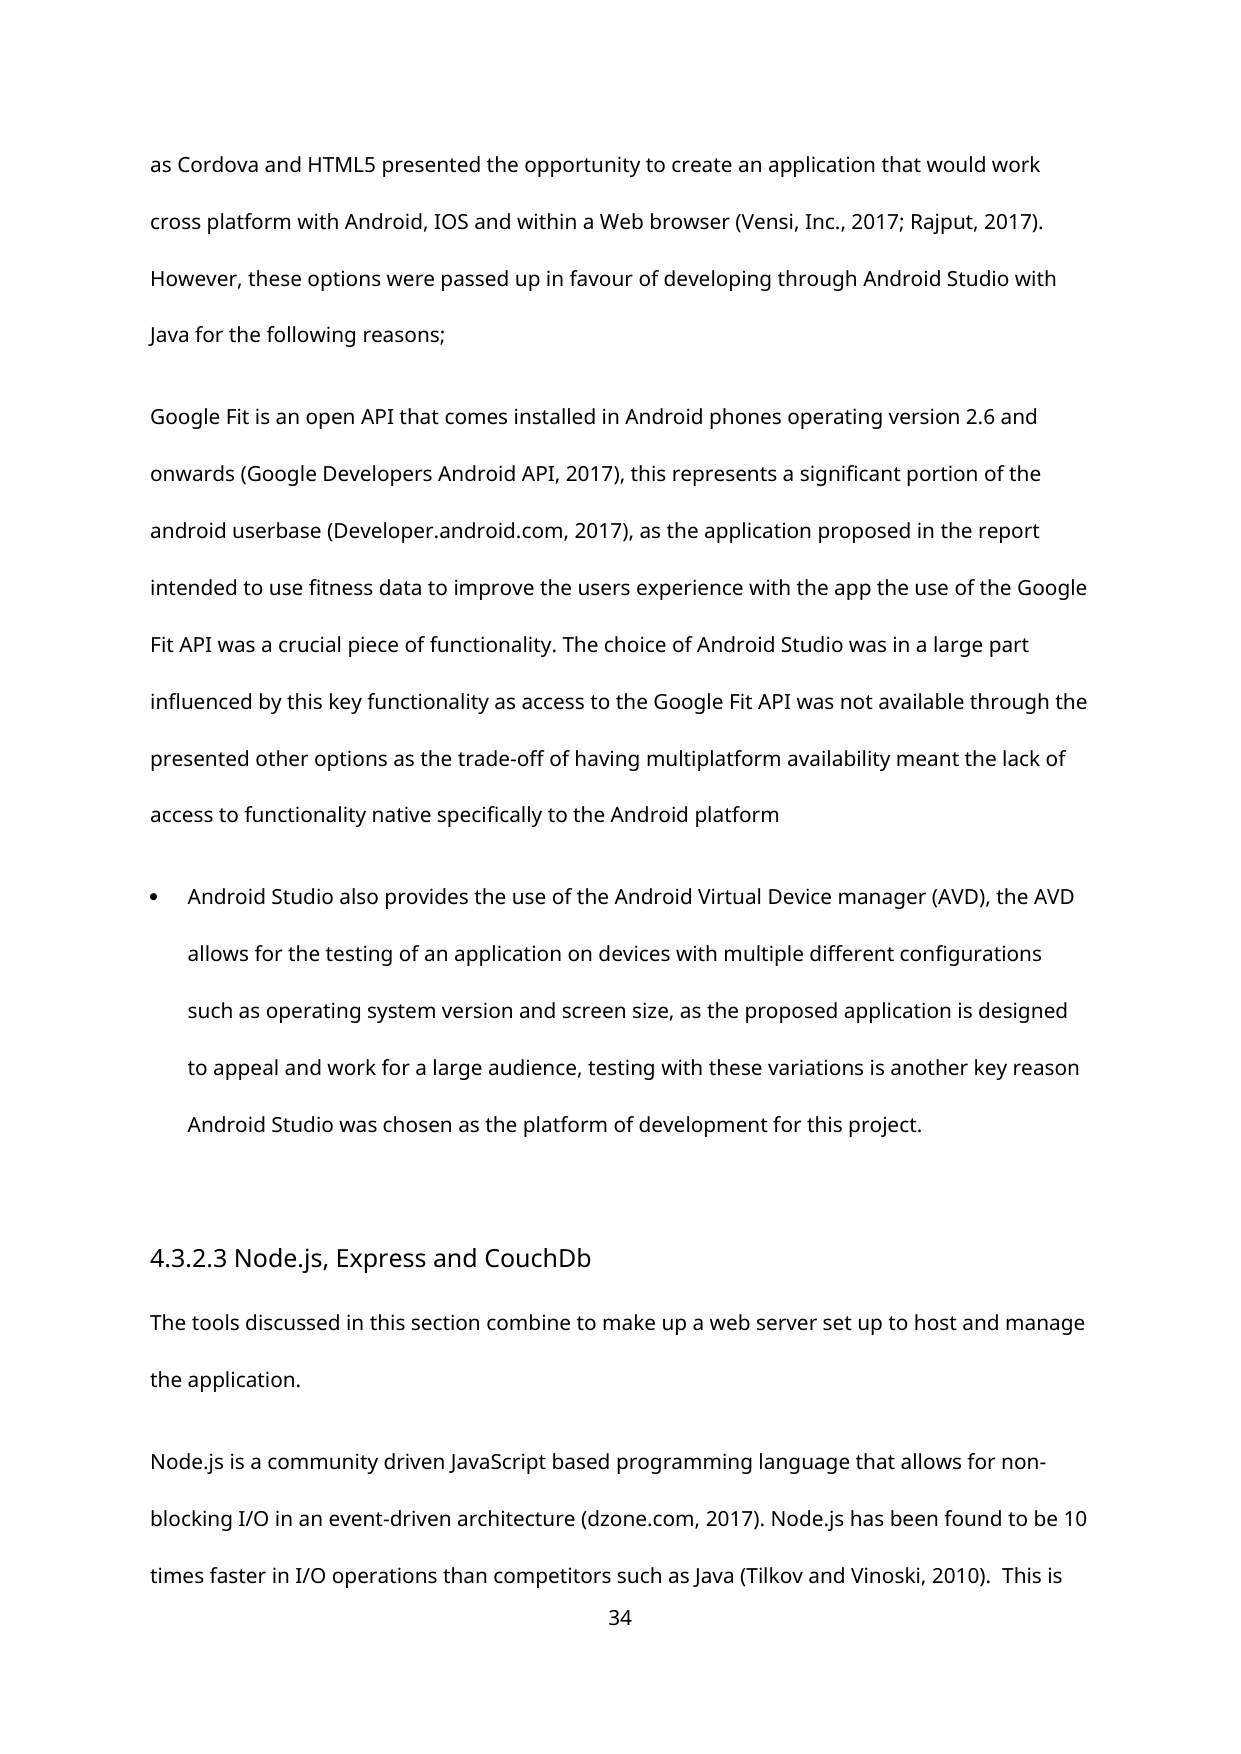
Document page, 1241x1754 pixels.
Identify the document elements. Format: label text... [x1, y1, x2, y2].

text The tools discussed in this section combine to make up a web server set up to host and manage the application. [150, 1308, 1090, 1394]
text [150, 1447, 1090, 1589]
list Android Studio also provides the use of the Android Virtual Device manager (AVD), the AVD allows for the testing of an application on devices with multiple different configurations such as operating system version and screen size, as the proposed application is designed to appeal and work for a large audience, testing with these variations is another key reason Android Studio was chosen as the platform of development for this project. [150, 882, 1090, 1138]
subtitle 4.3.2.3 Node.js, Express and CouchDb [150, 1240, 1090, 1274]
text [150, 150, 1090, 349]
text Google Fit is an open API that comes installed in Android phones operating version 2.6 and onwards (Google Developers Android API, 2017), this represents a significant portion of the android userbase (Developer.android.com, 2017), as the application proposed in the report intended to use fitness data to improve the users experience with the app the use of the Google Fit API was a crucial piece of functionality. The choice of Android Studio was in a large part influenced by this key functionality as access to the Google Fit API was not available through the presented other options as the trade-off of having multiplatform availability meant the lack of access to functionality native specifically to the Android platform [150, 402, 1090, 829]
